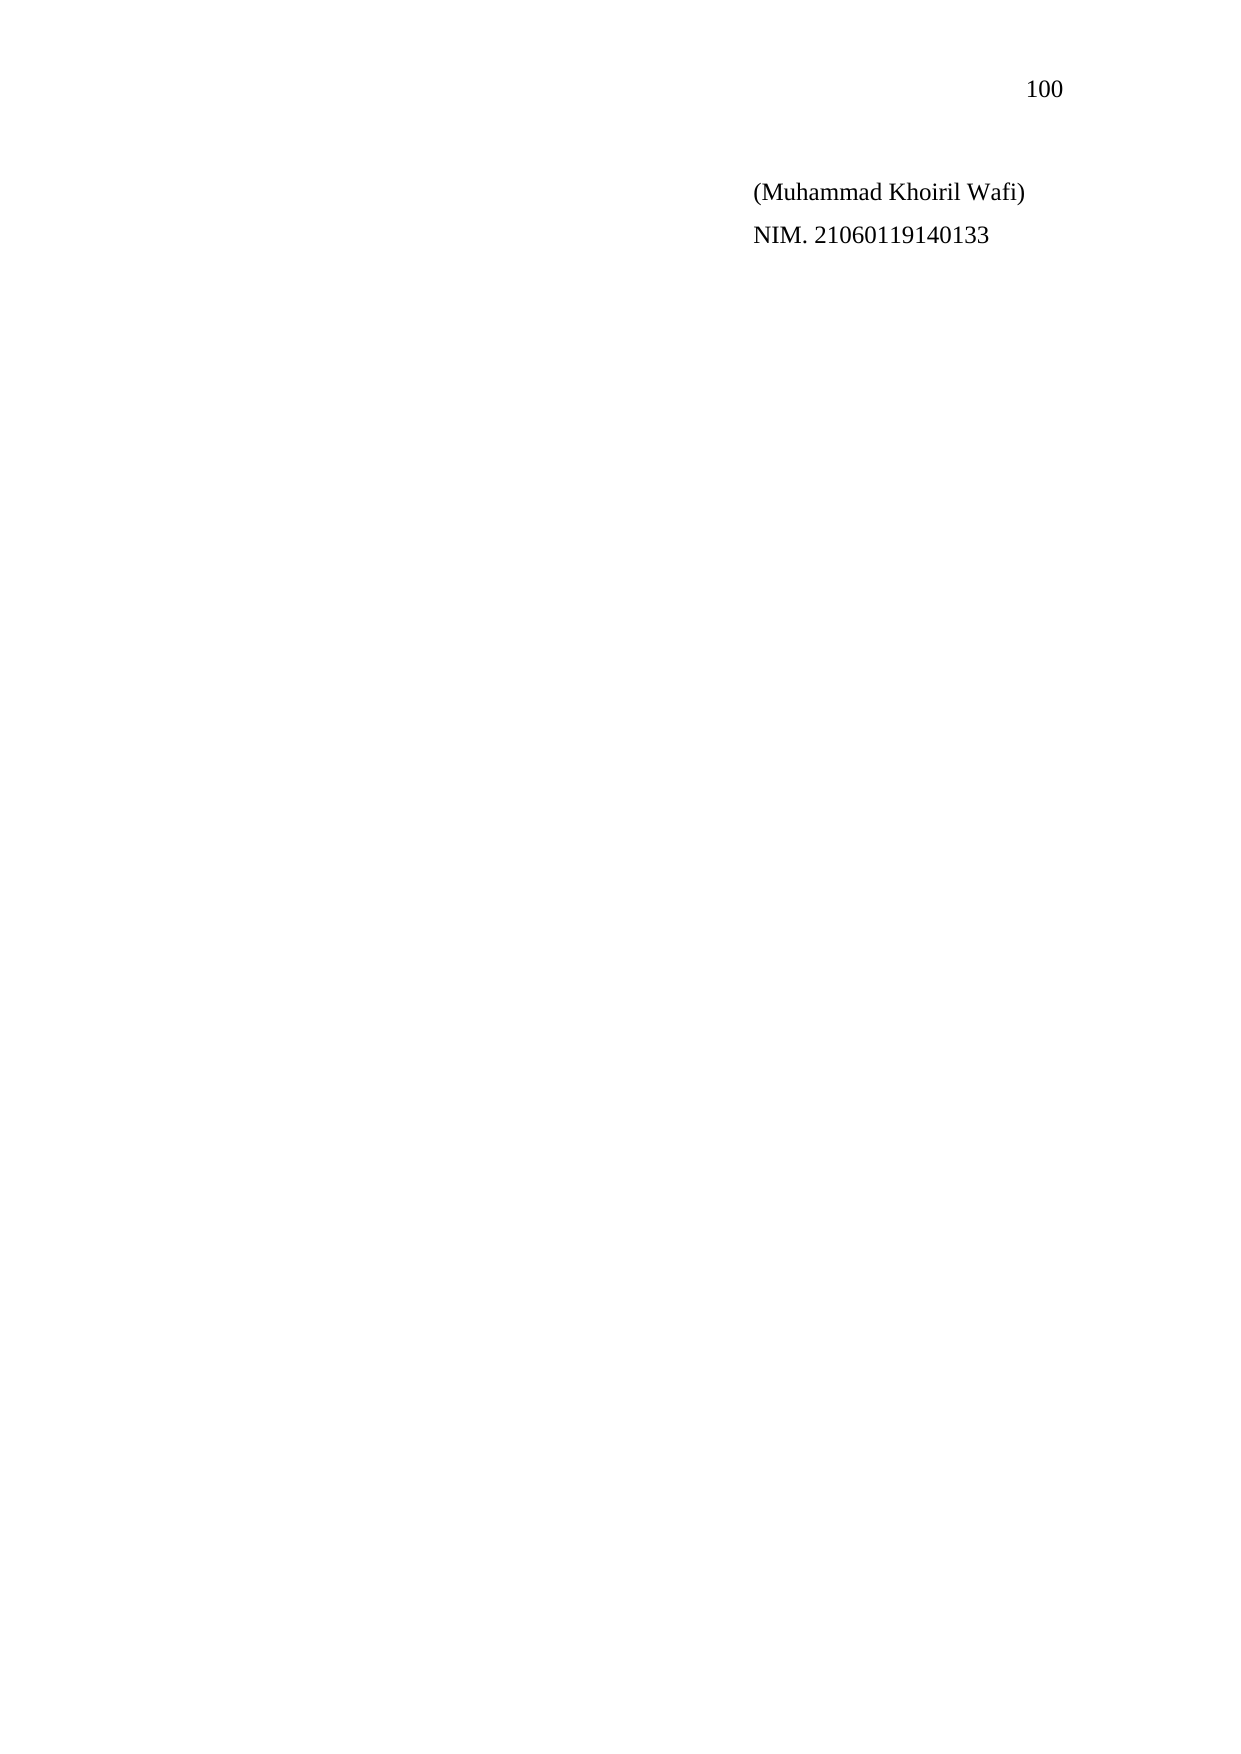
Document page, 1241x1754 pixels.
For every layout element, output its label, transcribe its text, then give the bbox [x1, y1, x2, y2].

text NIM. 21060119140133 [753, 220, 1063, 249]
text (Muhammad Khoiril Wafi) [236, 177, 1063, 206]
